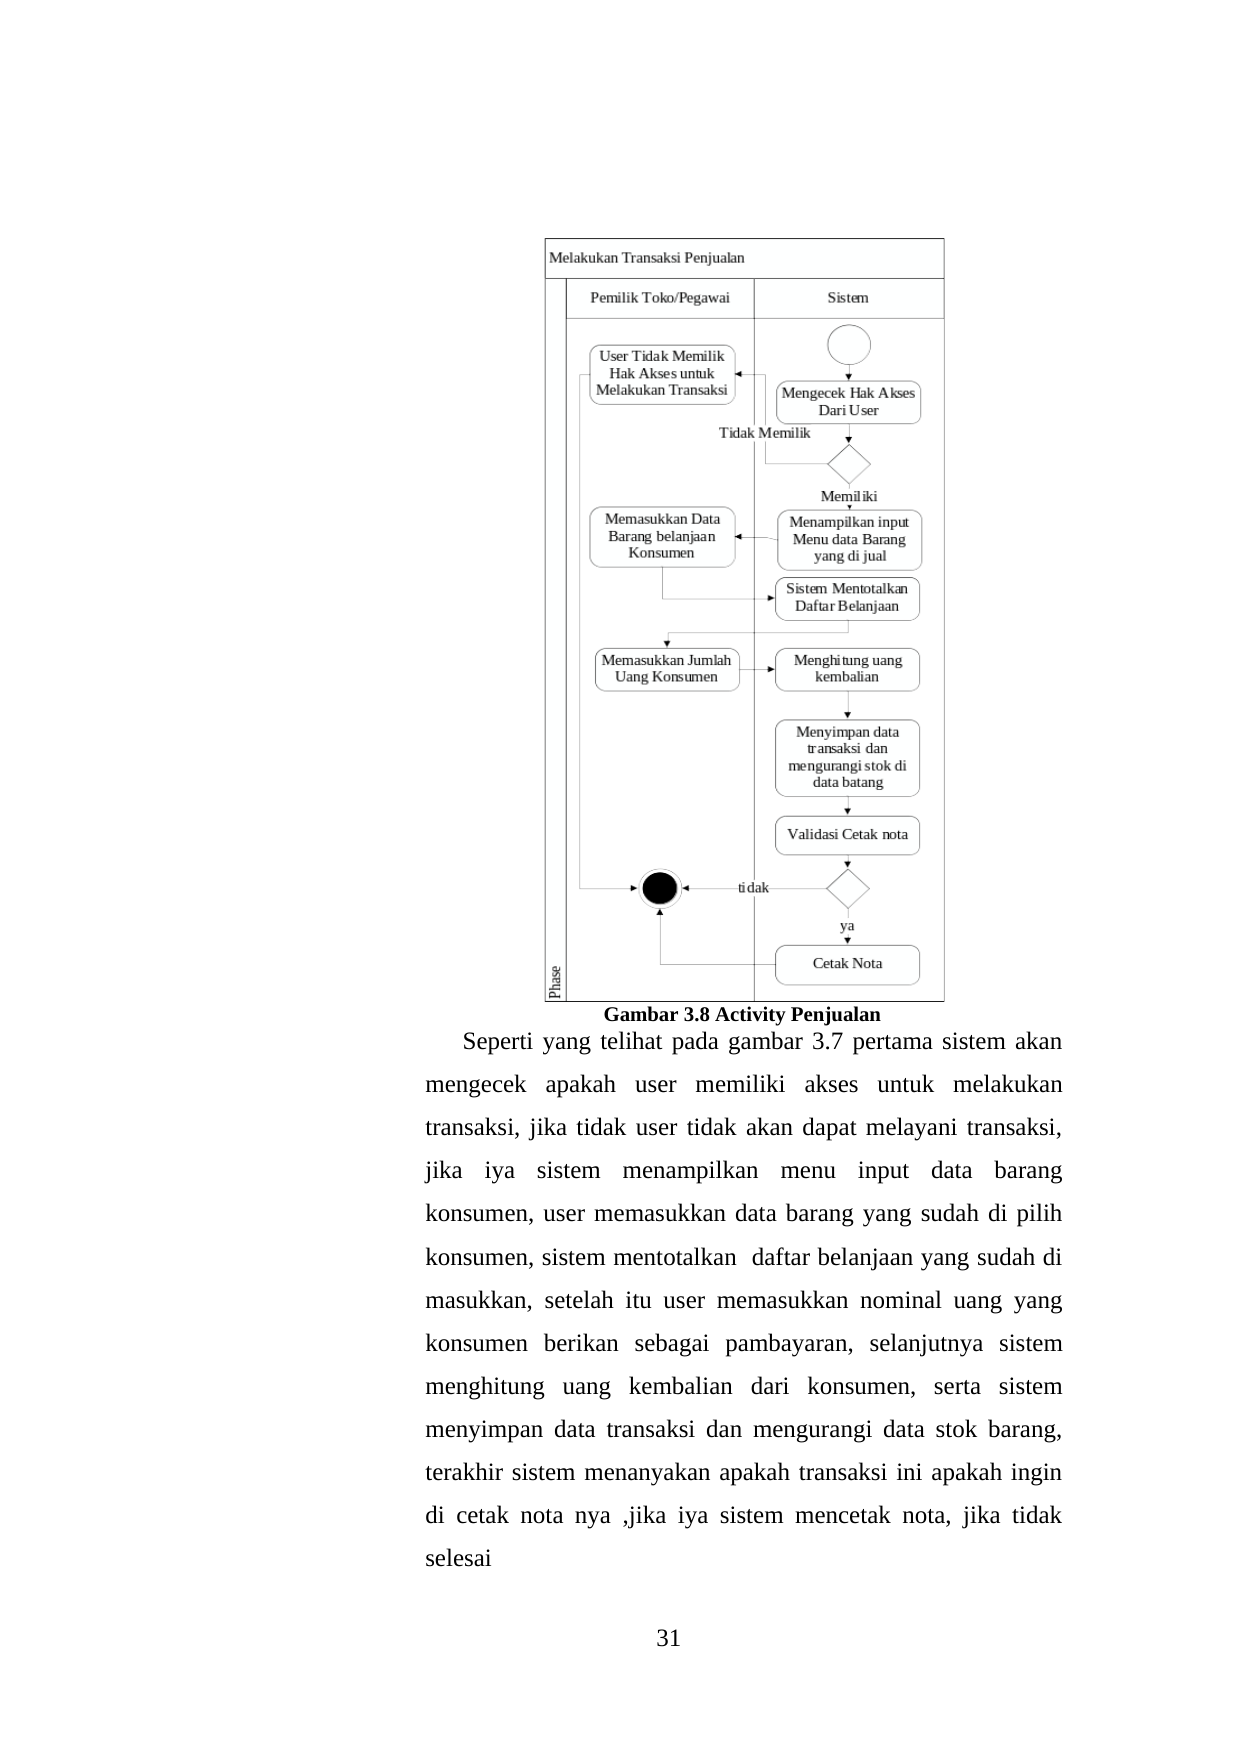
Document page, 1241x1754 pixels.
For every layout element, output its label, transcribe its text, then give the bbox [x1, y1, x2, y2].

text Seperti yang telihat pada gambar 3.7 pertama sistem akan mengecek apakah user memiliki akses untuk melakukan transaksi, jika tidak user tidak akan dapat melayani transaksi, jika iya sistem menampilkan menu input data barang konsumen, user memasukkan data barang yang sudah di pilih konsumen, sistem mentotalkan daftar belanjaan yang sudah di masukkan, setelah itu user memasukkan nominal uang yang konsumen berikan sebagai pambayaran, selanjutnya sistem menghitung uang kembalian dari konsumen, serta sistem menyimpan data transaksi dan mengurangi data stok barang, terakhir sistem menanyakan apakah transaksi ini apakah ingin di cetak nota nya ,jika iya sistem mencetak nota, jika tidak selesai [425, 1026, 1063, 1572]
